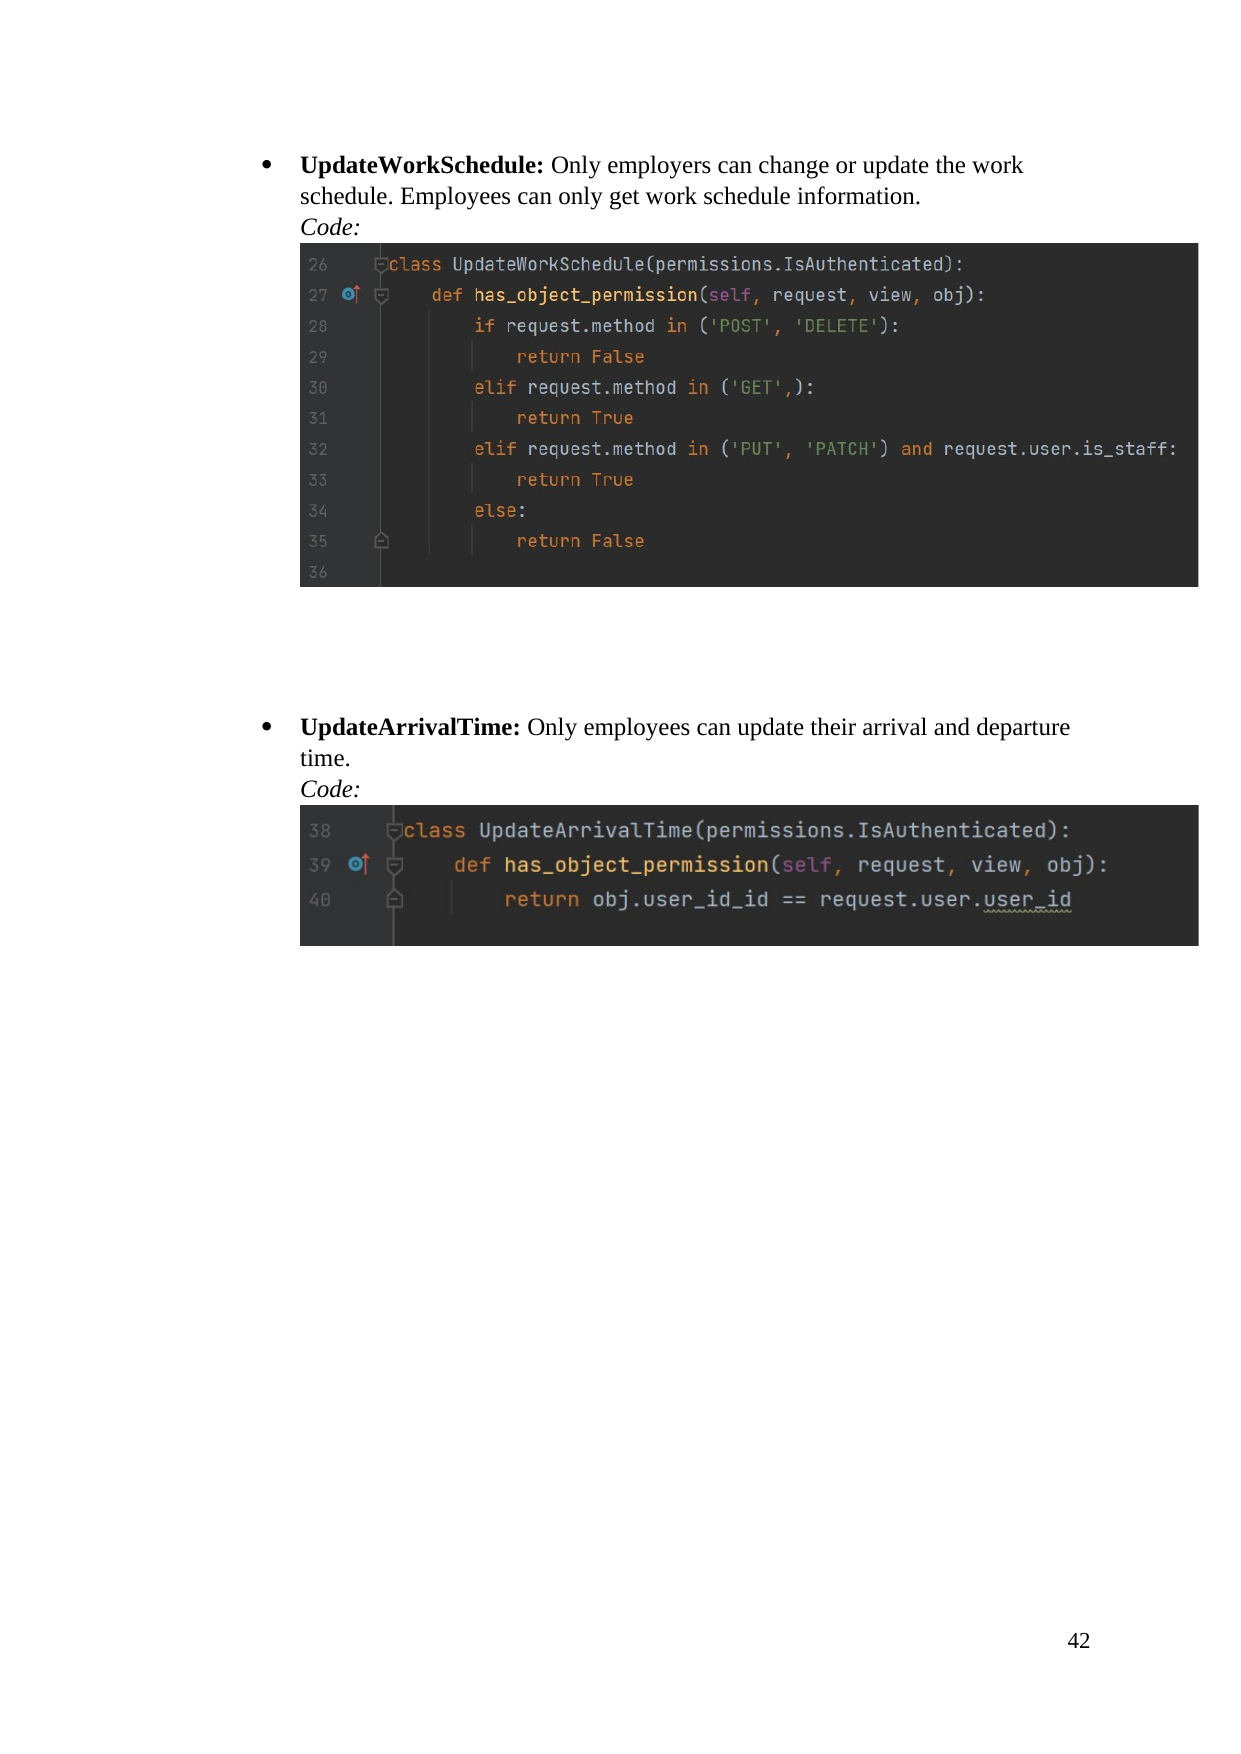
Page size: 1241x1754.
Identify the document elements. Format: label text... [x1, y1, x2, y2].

picture [300, 243, 1199, 587]
list UpdateArrivalTime: Only employees can update their arrival and departure time. [262, 712, 1090, 772]
list UpdateWorkSchedule: Only employers can change or update the work schedule. Employees can only get work schedule information. [262, 150, 1090, 210]
list Code: [300, 212, 1090, 241]
picture [300, 805, 1199, 946]
list Code: [300, 774, 1090, 803]
